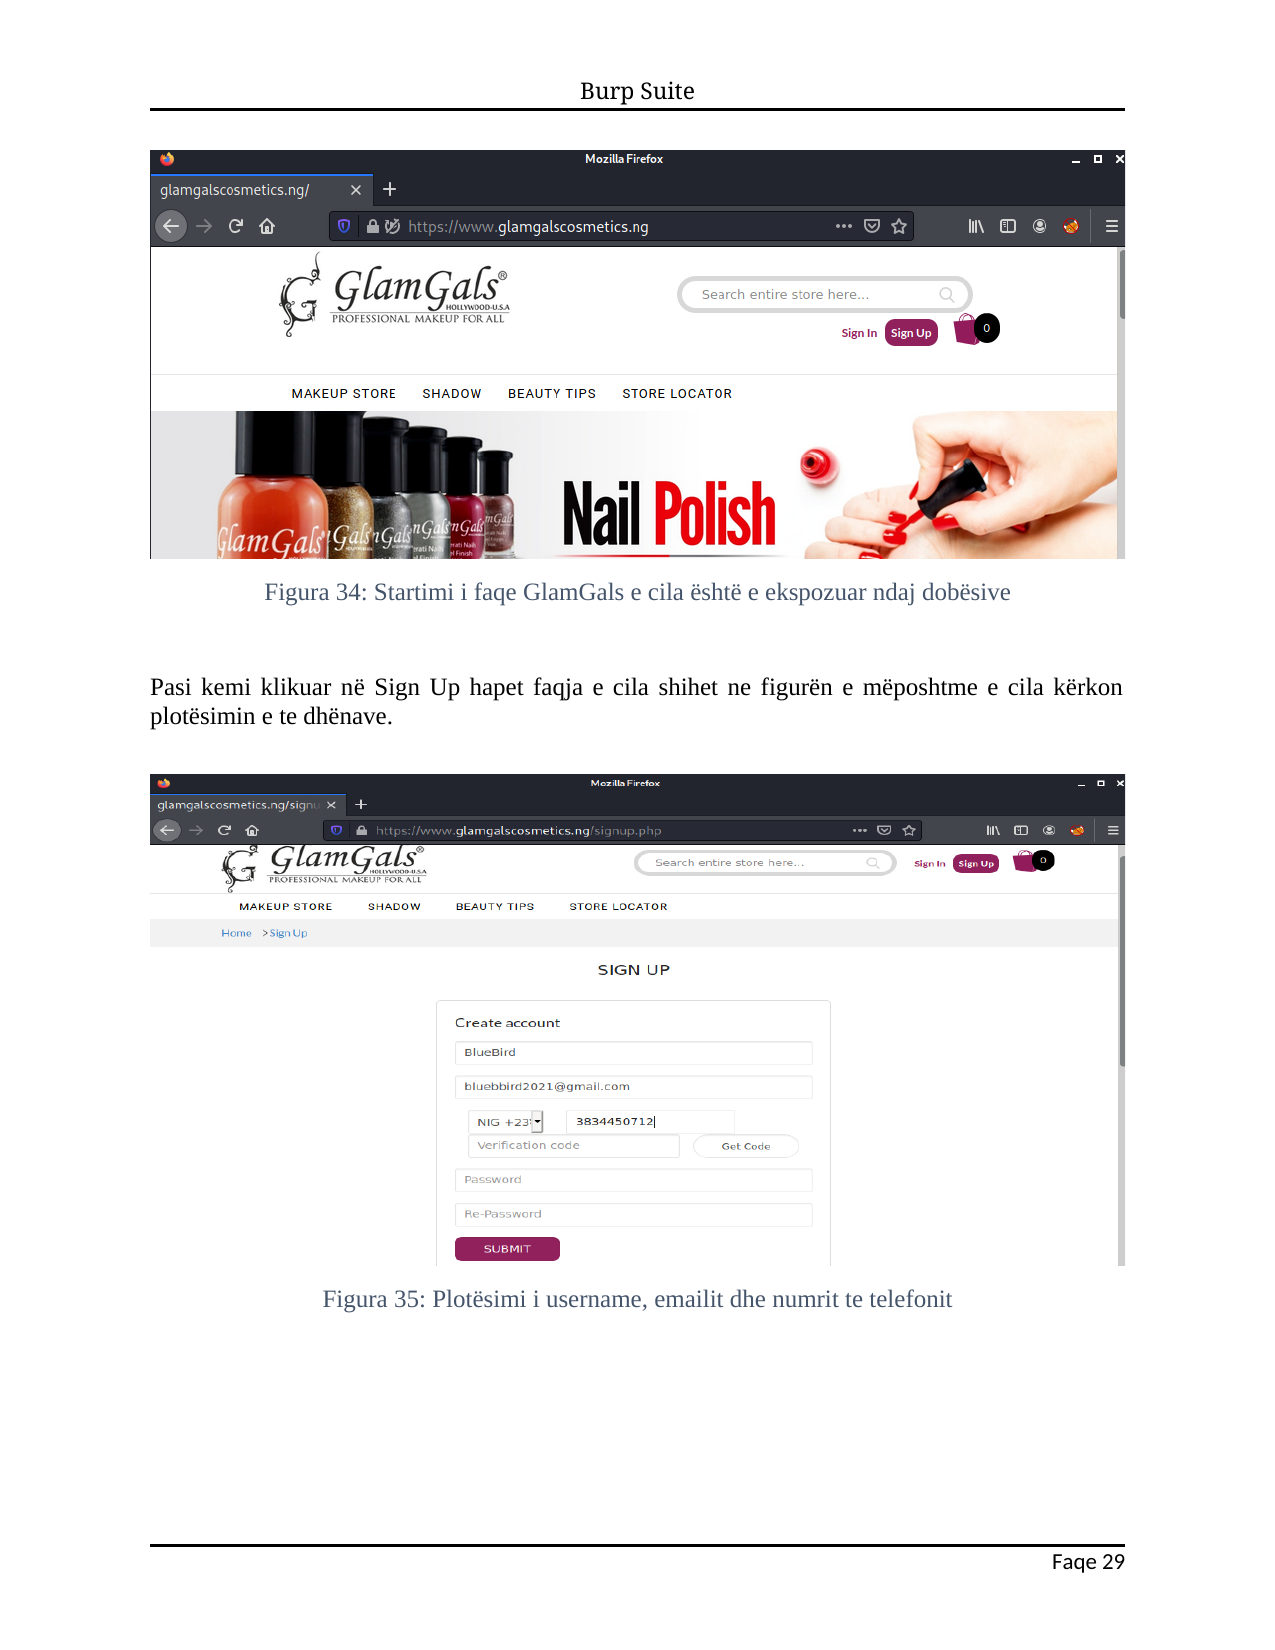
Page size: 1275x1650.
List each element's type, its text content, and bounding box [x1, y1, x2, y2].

picture [150, 150, 1125, 559]
text Figura 34: Startimi i faqe GlamGals e cila është e ekspozuar ndaj dobësive [150, 577, 1125, 606]
text Pasi kemi klikuar në Sign Up hapet faqja e cila shihet ne figurën e mëposhtme e cila kërkon plotësimin e te dhënave. [150, 672, 1125, 729]
picture [150, 774, 1125, 1266]
text Figura 35: Plotësimi i username, emailit dhe numrit te telefonit [150, 1284, 1125, 1313]
